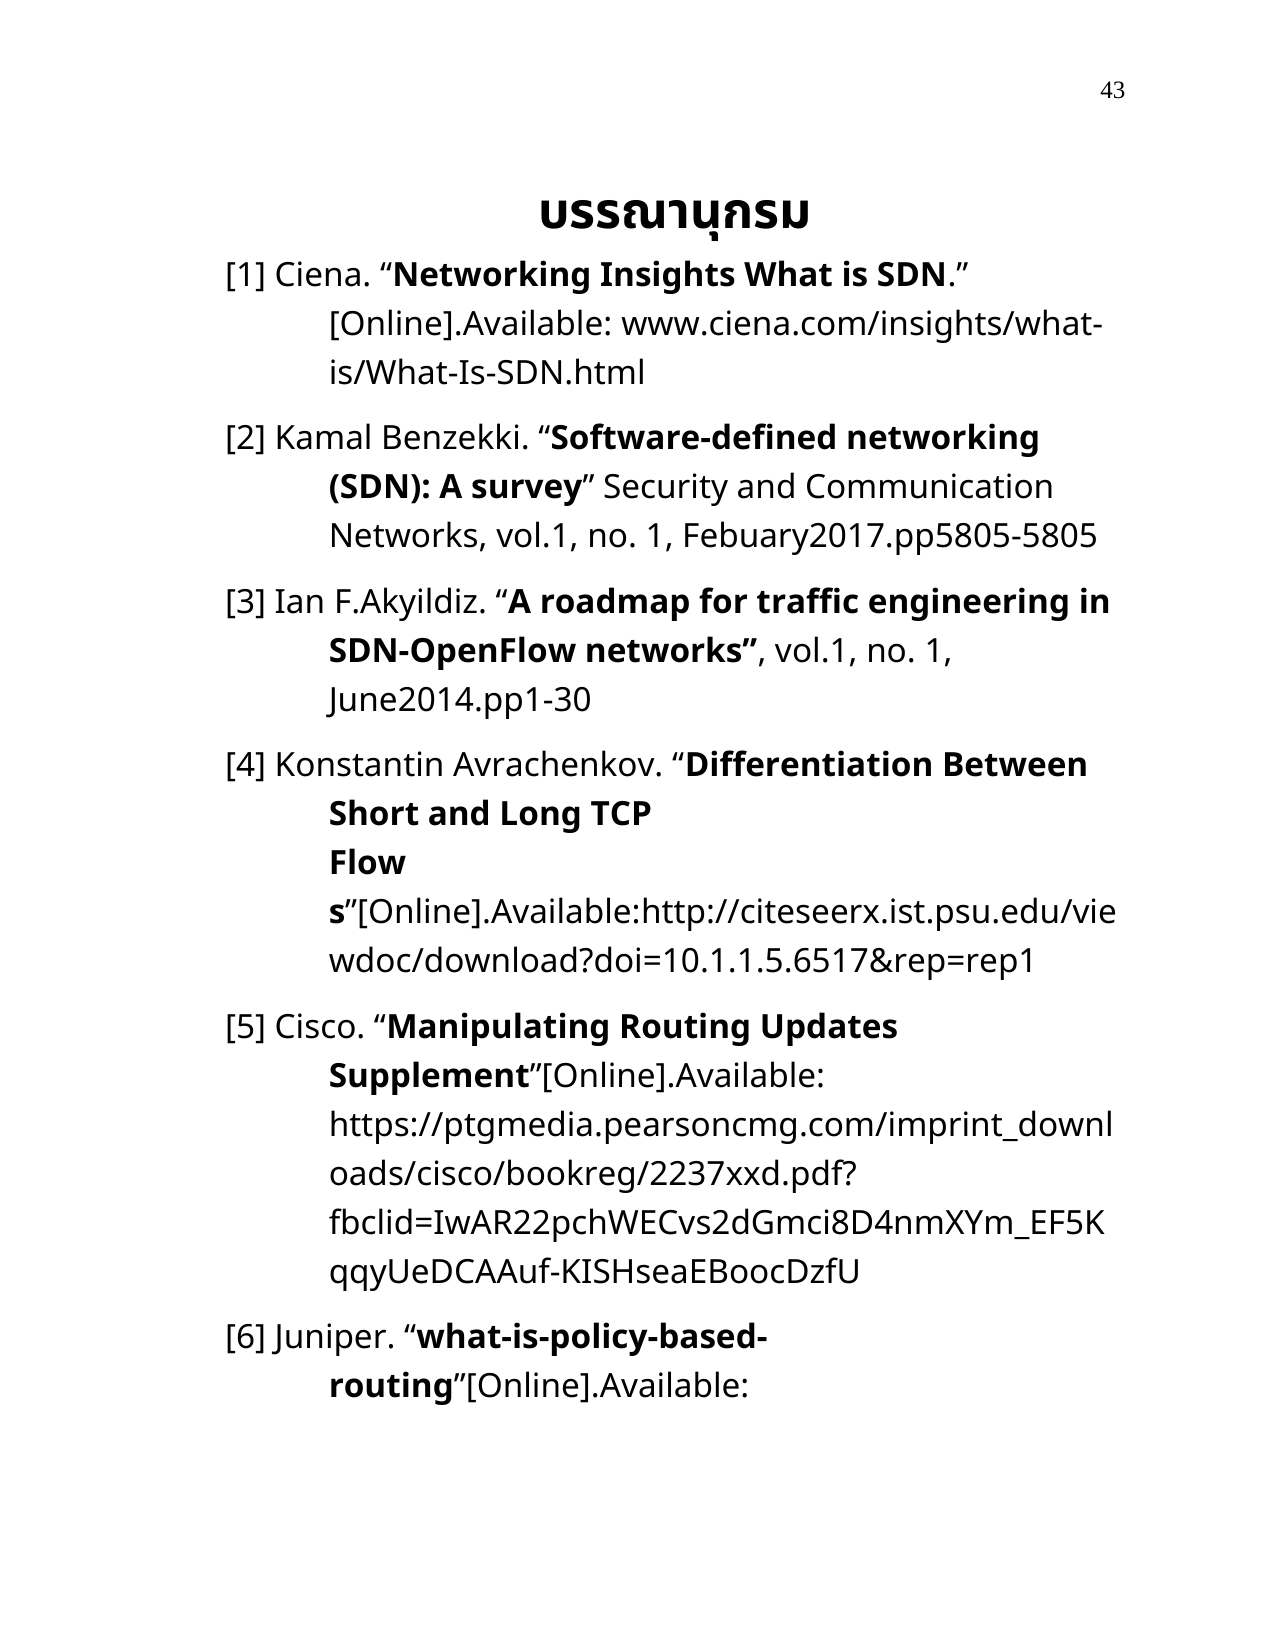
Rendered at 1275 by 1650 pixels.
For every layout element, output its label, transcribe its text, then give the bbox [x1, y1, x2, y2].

text [4] Konstantin Avrachenkov. “Differentiation Between Short and Long TCP Flows”[Online].Available:http://citeseerx.ist.psu.edu/viewdoc/download?doi=10.1.1.5.6517&rep=rep1 [225, 741, 1125, 982]
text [225, 1313, 1125, 1407]
text [5] Cisco. “Manipulating Routing Updates Supplement”[Online].Available: https://ptgmedia.pearsoncmg.com/imprint_downloads/cisco/bookreg/2237xxd.pdf?fbclid=IwAR22pchWECvs2dGmci8D4nmXYm_EF5KqqyUeDCAAuf-KISHseaEBoocDzfU [225, 1003, 1125, 1293]
subtitle บรรณานุกรม [225, 175, 1125, 251]
text [3] Ian F.Akyildiz. “A roadmap for traffic engineering in SDN-OpenFlow networks”, vol.1, no. 1, June2014.pp1-30 [225, 578, 1125, 721]
text [1] Ciena. “Networking Insights What is SDN.” [Online].Available: www.ciena.com/insights/what- is/What-Is-SDN.html [225, 251, 1111, 394]
text [2] Kamal Benzekki. “Software-defined networking (SDN): A survey” Security and Communication Networks, vol.1, no. 1, Febuary2017.pp5805-5805 [225, 414, 1125, 557]
